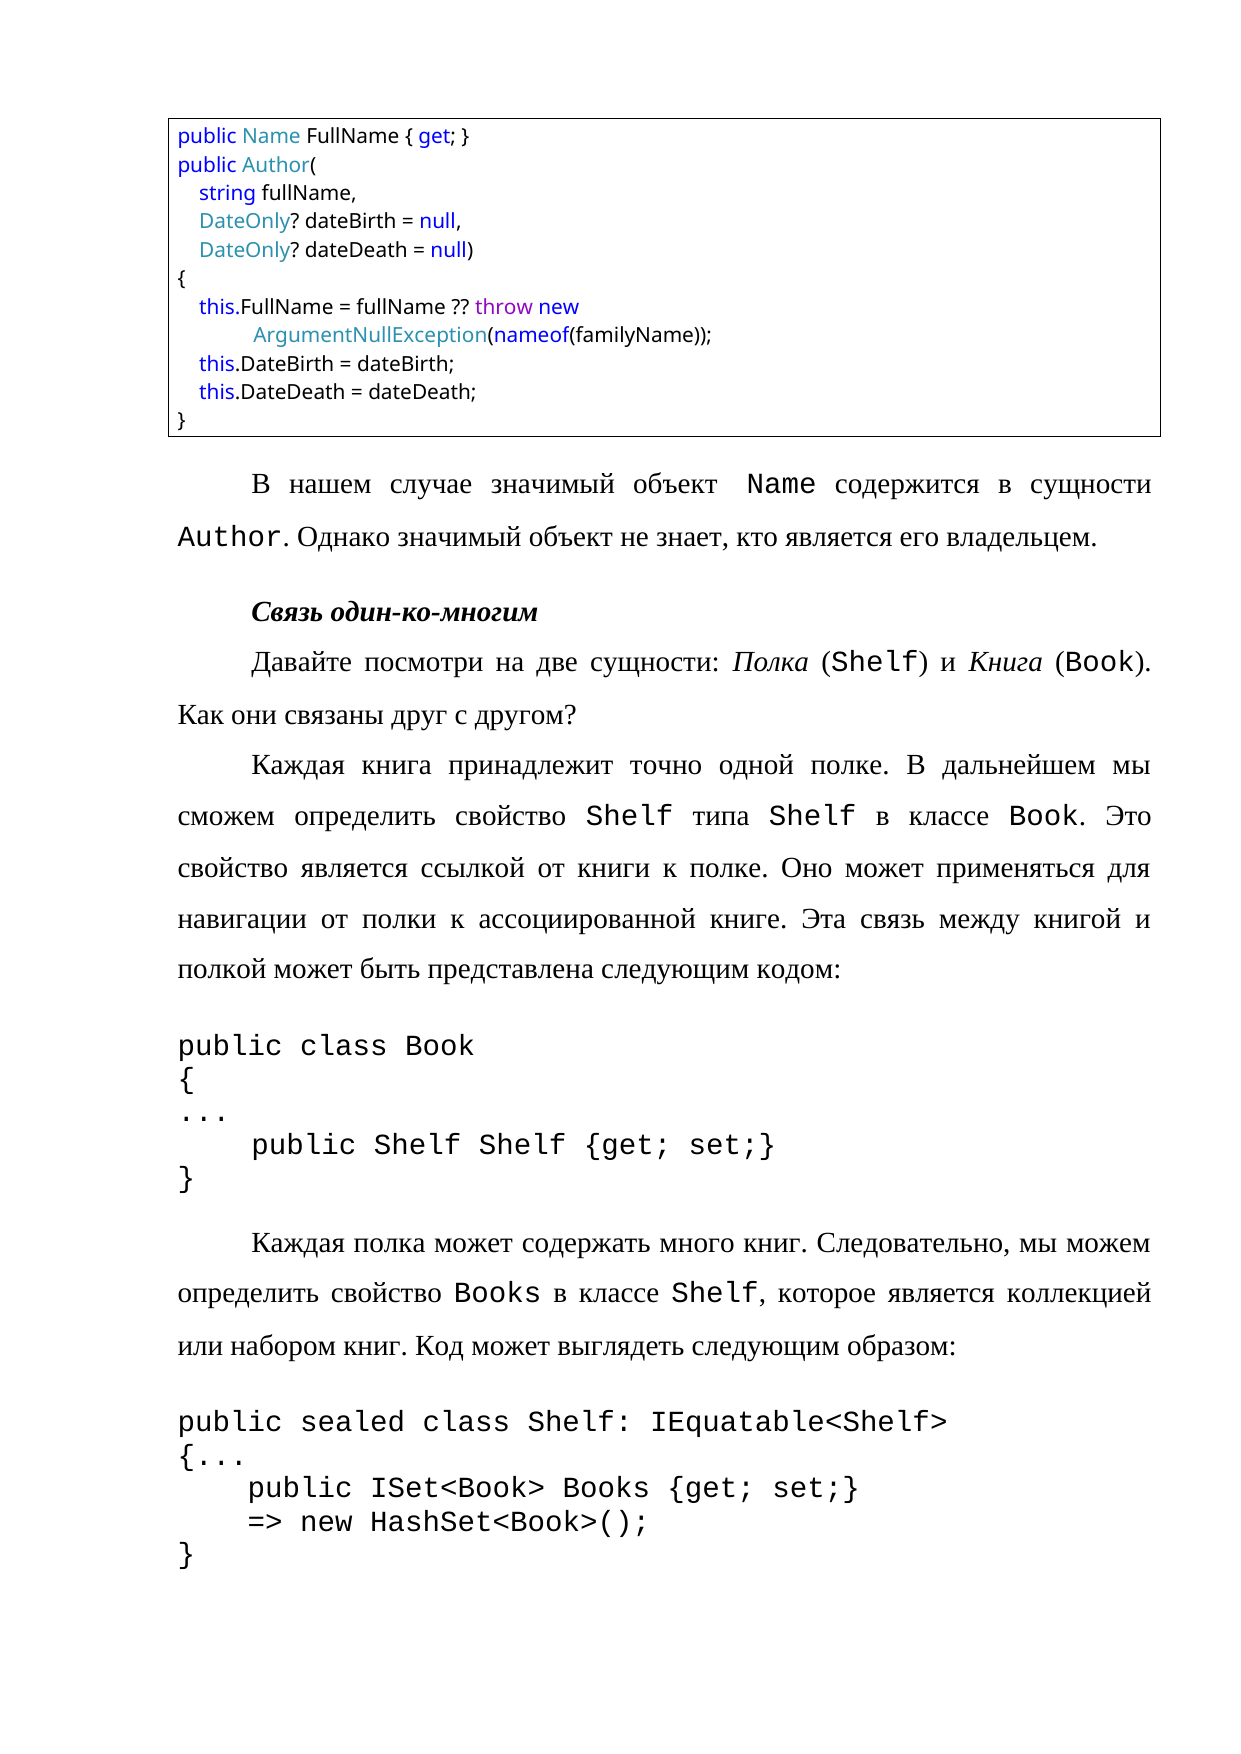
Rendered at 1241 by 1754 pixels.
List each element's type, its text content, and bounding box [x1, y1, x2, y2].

text public class Book { [177, 1031, 1152, 1097]
text Каждая книга принадлежит точно одной полке. В дальнейшем мы сможем определить свойство Shelf типа Shelf в классе Book. Это свойство является ссылкой от книги к полке. Оно может применяться для навигации от полки к ассоциированной книге. Эта связь между книгой и полкой может быть представлена следующим кодом: [177, 747, 1152, 985]
text Каждая полка может содержать много книг. Следовательно, мы можем определить свойство Books в классе Shelf, которое является коллекцией или набором книг. Код может выглядеть следующим образом: [177, 1225, 1152, 1362]
subtitle Связь один-ко-многим [177, 594, 1152, 628]
text public sealed class Shelf: IEquatable<Shelf> {... public ISet<Book> Books {get; set;} => new HashSet<Book>(); } [177, 1408, 1152, 1573]
text В нашем случае значимый объект Name содержится в сущности Author. Однако значимый объект не знает, кто является его владельцем. [177, 466, 1152, 555]
text public Name FullName { get; } public Author( string fullName, DateOnly? dateBirth = null, DateOnly? dateDeath = null) { this.FullName = fullName ?? throw new ArgumentNullException(nameof(familyName)); this.DateBirth = dateBirth; this.DateDeath = dateDeath; } [169, 119, 1160, 436]
text Давайте посмотри на две сущности: Полка (Shelf) и Книга (Book). Как они связаны друг с другом? [177, 644, 1152, 731]
text ... public Shelf Shelf {get; set;} } [177, 1097, 1152, 1196]
